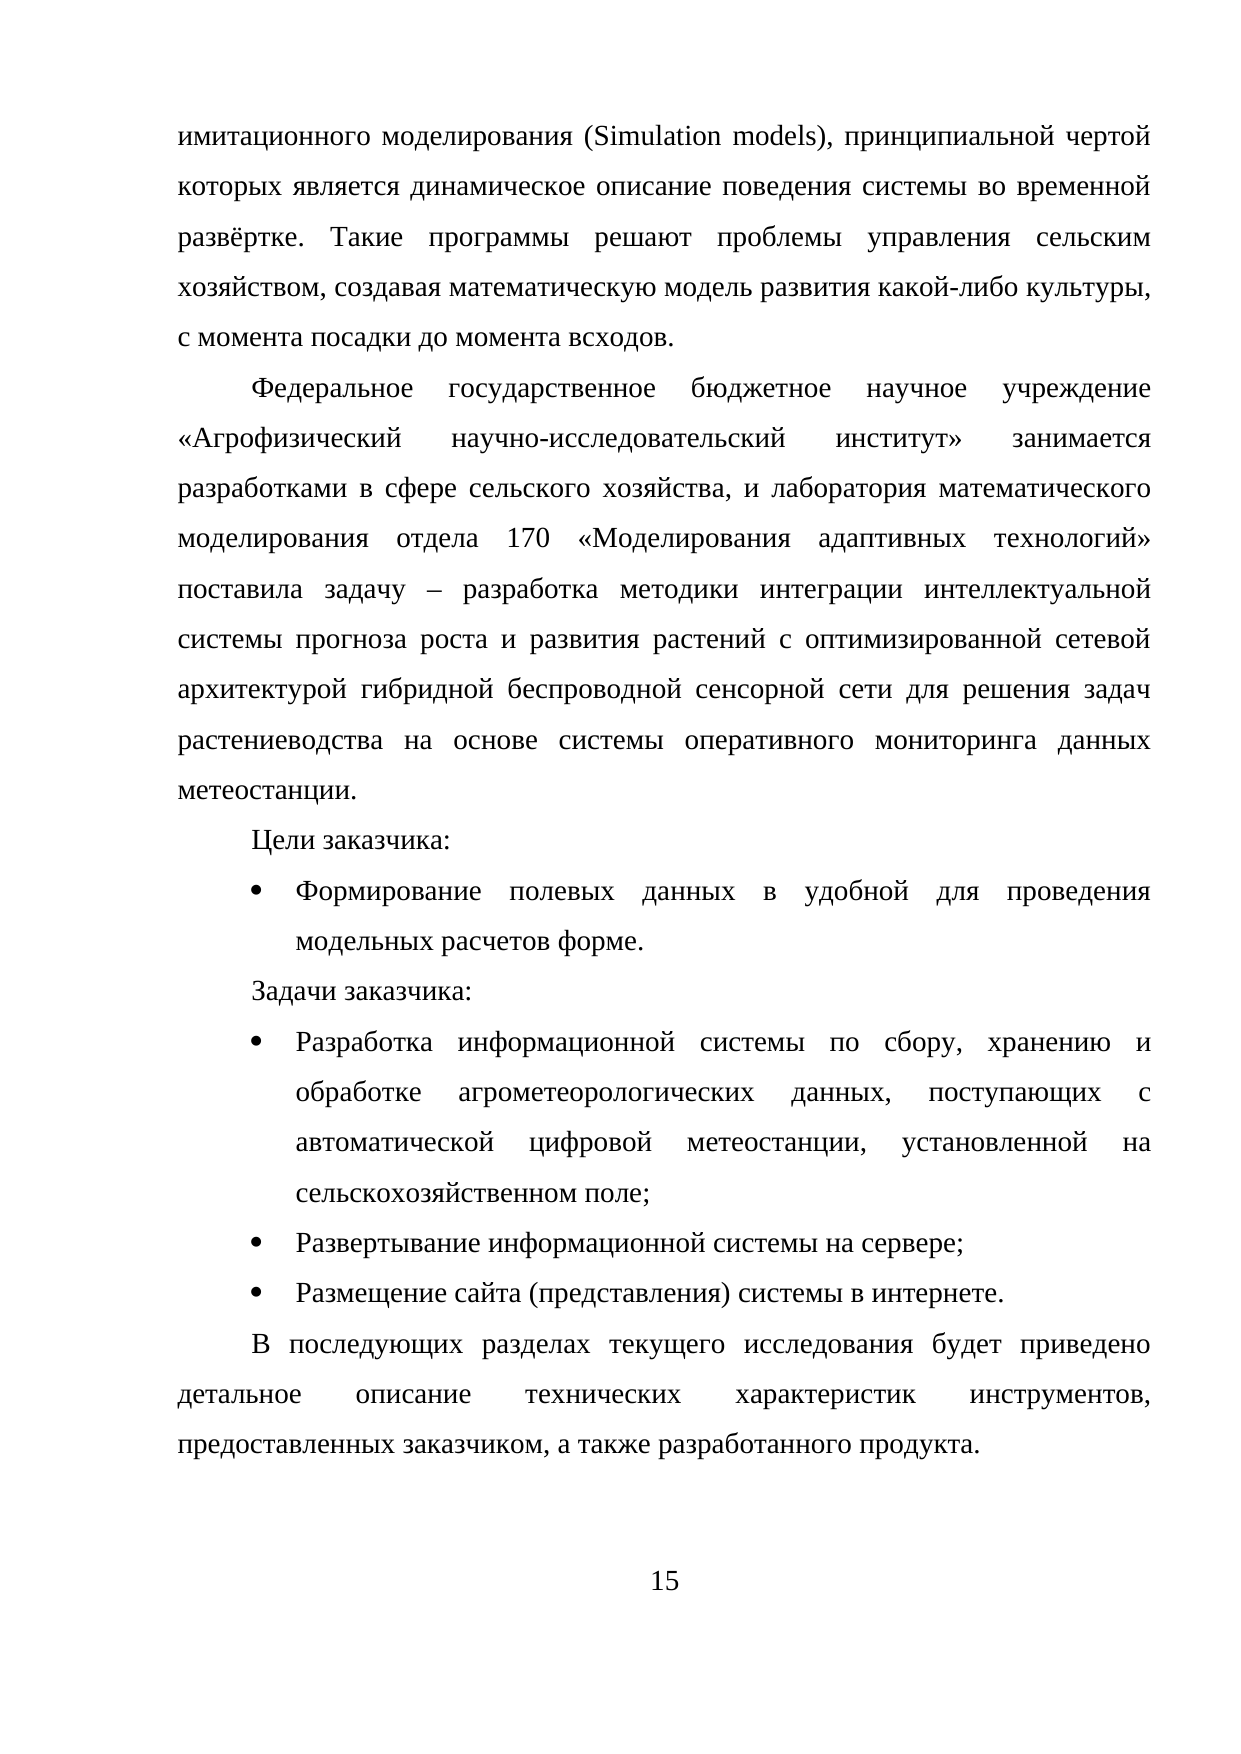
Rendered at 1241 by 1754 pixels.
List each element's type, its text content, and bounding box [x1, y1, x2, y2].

list Формирование полевых данных в удобной для проведения модельных расчетов форме. [251, 873, 1152, 957]
text Цели заказчика: [177, 822, 1152, 856]
text Федеральное государственное бюджетное научное учреждение «Агрофизический научно-исследовательский институт» занимается разработками в сфере сельского хозяйства, и лаборатория математического моделирования отдела 170 «Моделирования адаптивных технологий» поставила задачу – разработка методики интеграции интеллектуальной системы прогноза роста и развития растений с оптимизированной сетевой архитектурой гибридной беспроводной сенсорной сети для решения задач растениеводства на основе системы оперативного мониторинга данных метеостанции. [177, 370, 1152, 806]
list Разработка информационной системы по сбору, хранению и обработке агрометеорологических данных, поступающих с автоматической цифровой метеостанции, установленной на сельскохозяйственном поле; [251, 1024, 1152, 1208]
list Размещение сайта (представления) системы в интернете. [251, 1276, 1152, 1309]
list Развертывание информационной системы на сервере; [251, 1225, 1152, 1259]
text В последующих разделах текущего исследования будет приведено детальное описание технических характеристик инструментов, предоставленных заказчиком, а также разработанного продукта. [177, 1326, 1152, 1460]
text Задачи заказчика: [177, 973, 1152, 1007]
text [177, 118, 1152, 353]
